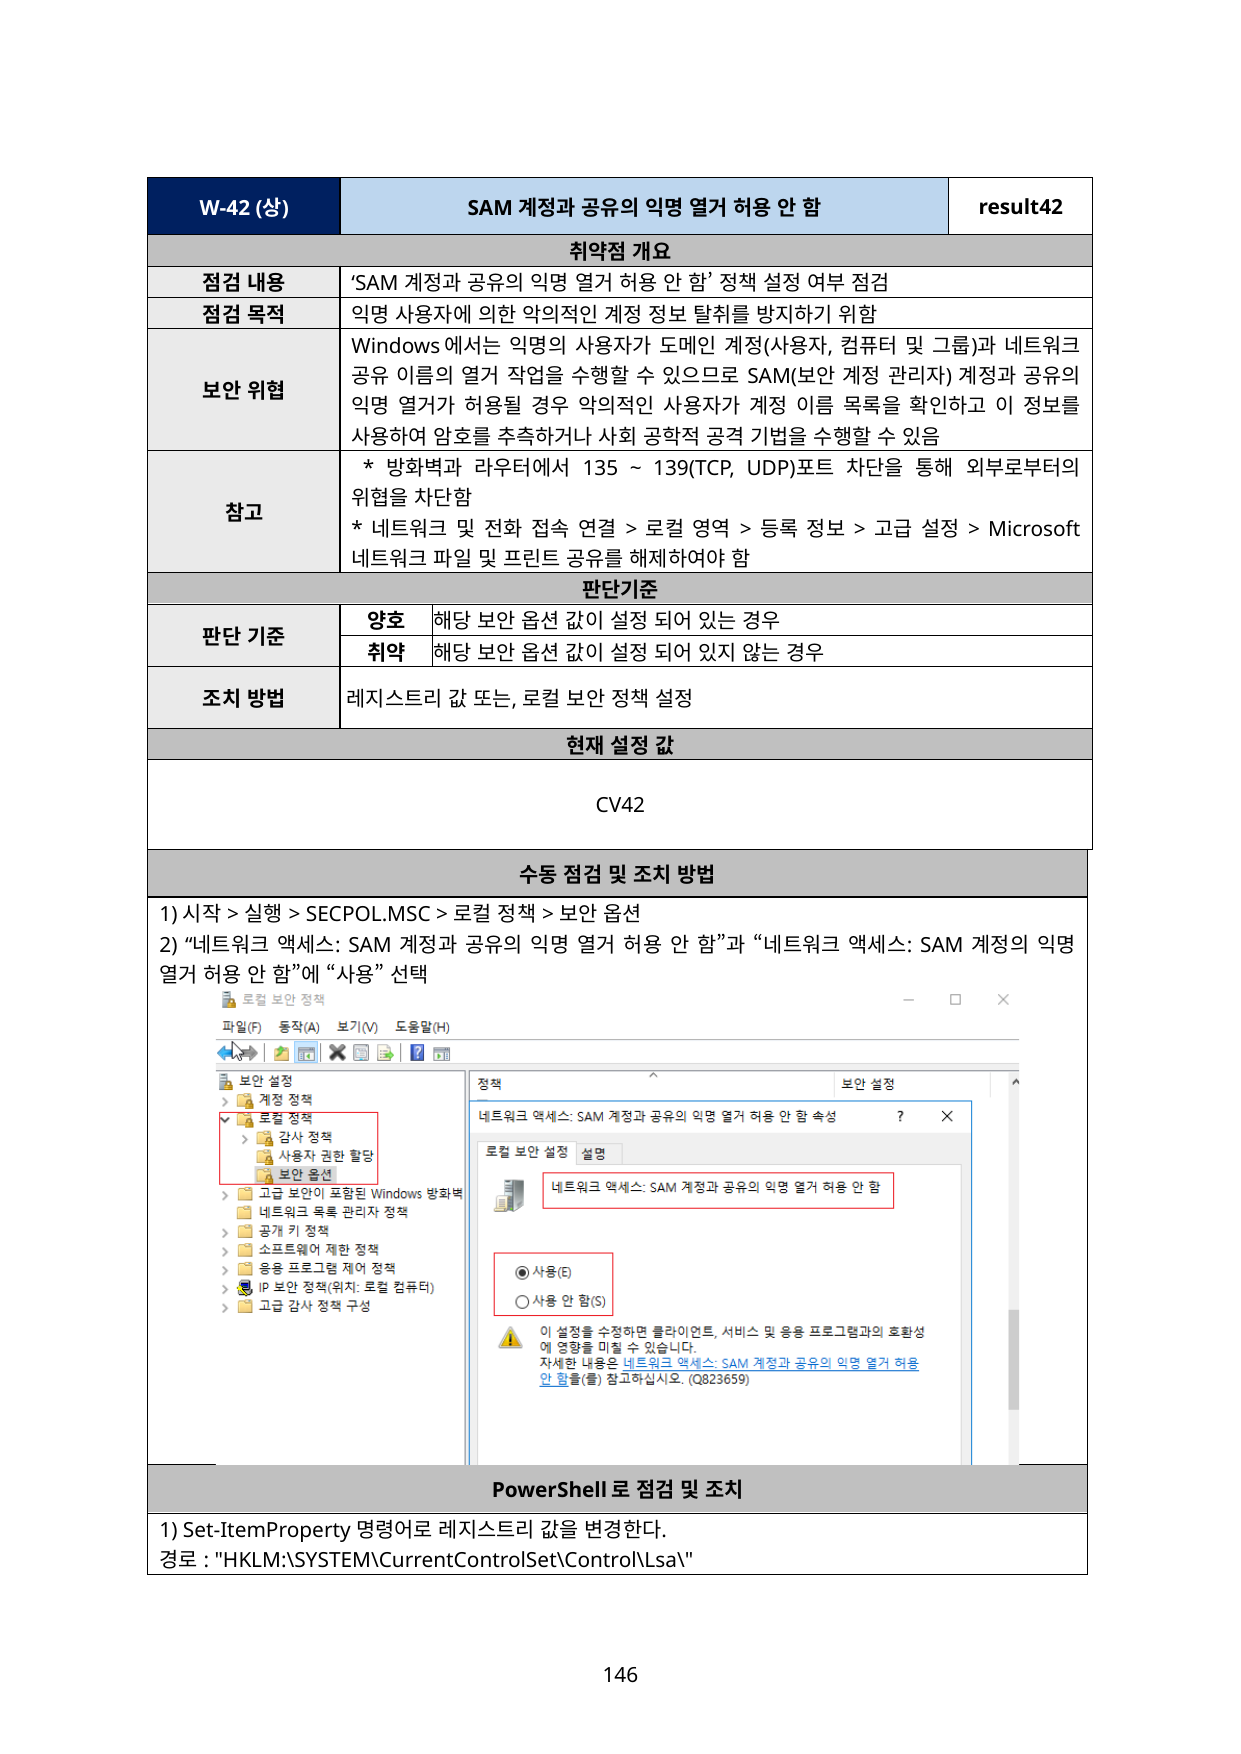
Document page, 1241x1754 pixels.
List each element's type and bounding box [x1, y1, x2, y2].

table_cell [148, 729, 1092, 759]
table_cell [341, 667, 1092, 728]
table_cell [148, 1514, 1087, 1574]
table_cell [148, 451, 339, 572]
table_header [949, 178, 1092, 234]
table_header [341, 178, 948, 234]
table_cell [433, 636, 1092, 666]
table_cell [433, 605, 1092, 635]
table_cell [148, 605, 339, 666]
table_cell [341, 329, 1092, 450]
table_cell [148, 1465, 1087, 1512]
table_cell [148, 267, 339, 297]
picture [215, 988, 1020, 1465]
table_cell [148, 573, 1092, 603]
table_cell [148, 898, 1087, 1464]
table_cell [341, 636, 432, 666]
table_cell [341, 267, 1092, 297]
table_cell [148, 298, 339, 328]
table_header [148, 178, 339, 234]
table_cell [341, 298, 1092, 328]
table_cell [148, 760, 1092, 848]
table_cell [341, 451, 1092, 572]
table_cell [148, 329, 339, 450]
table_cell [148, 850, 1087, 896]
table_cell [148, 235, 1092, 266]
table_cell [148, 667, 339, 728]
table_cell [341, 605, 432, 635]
